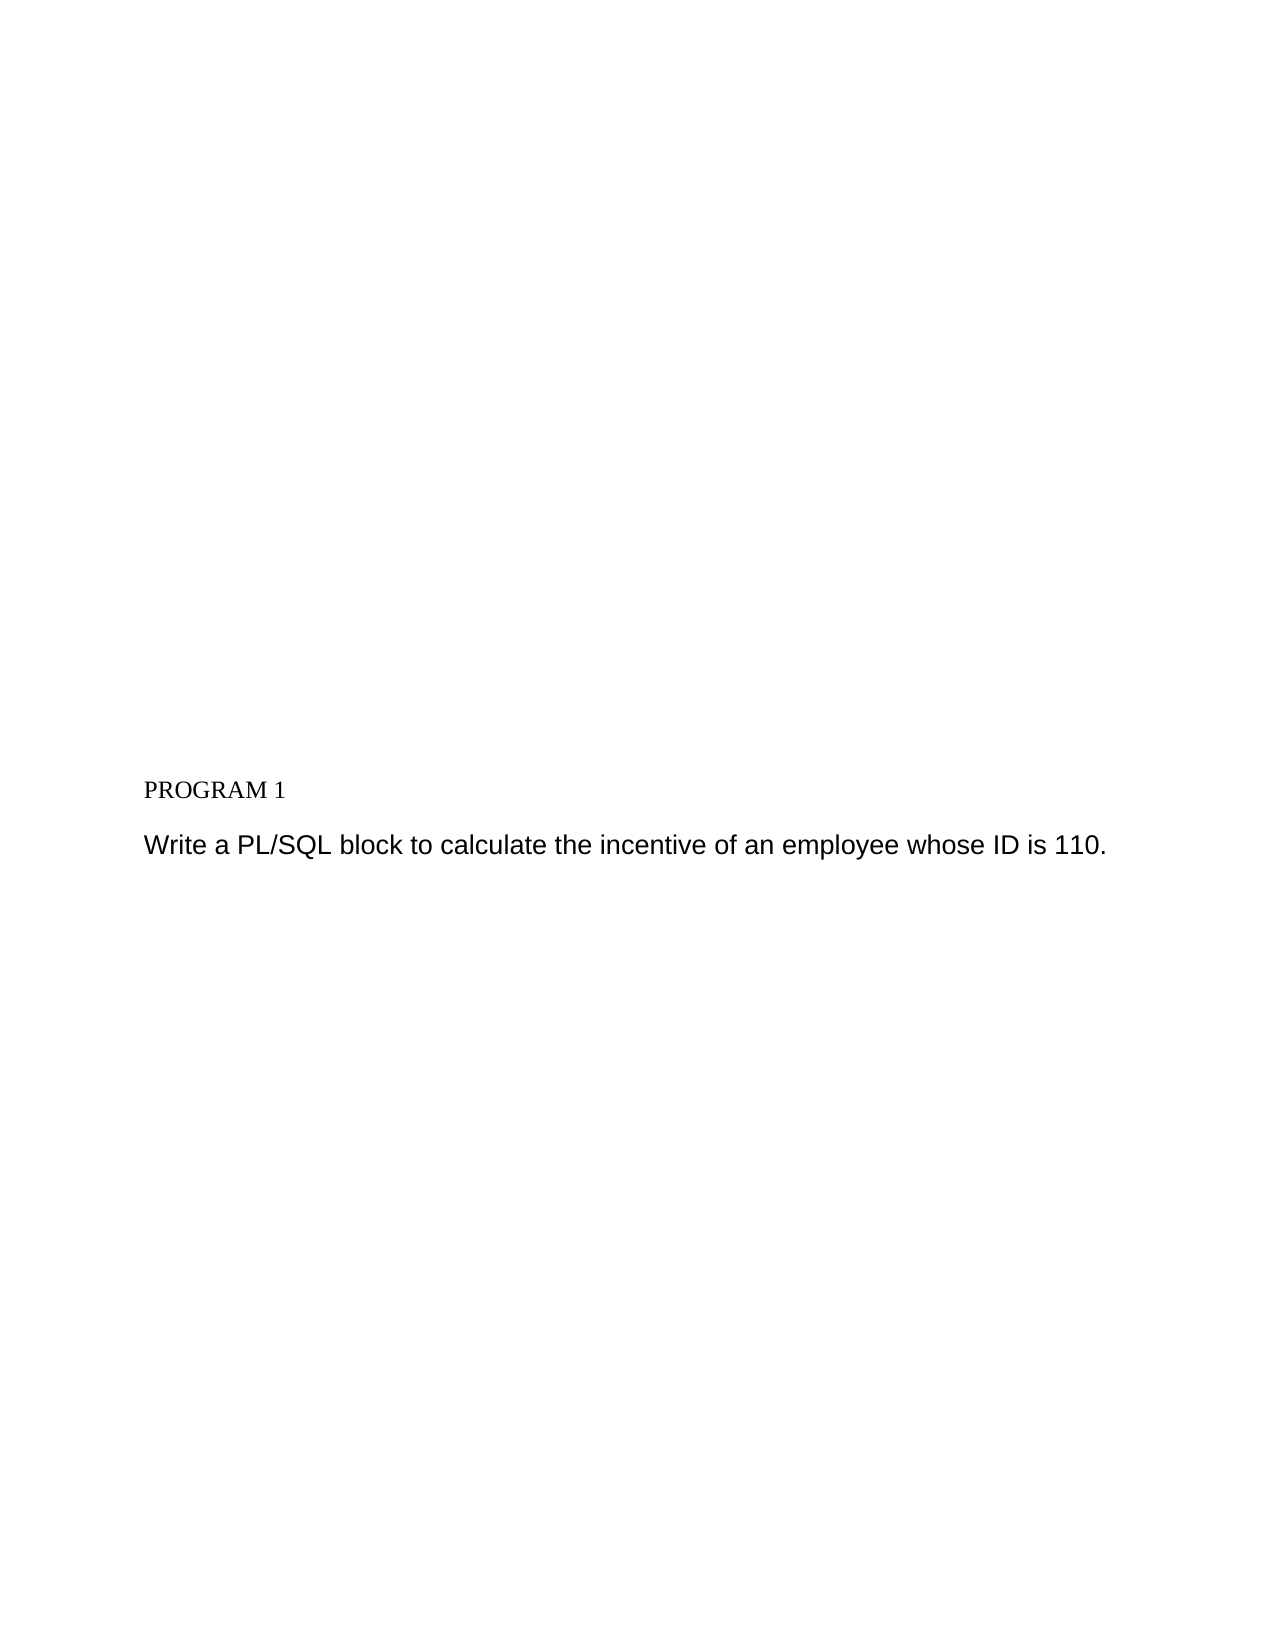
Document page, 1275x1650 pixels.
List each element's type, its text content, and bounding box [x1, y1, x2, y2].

text PROGRAM 1 [144, 775, 1275, 803]
text Write a PL/SQL block to calculate the incentive of an employee whose ID is 110. [144, 829, 1275, 860]
